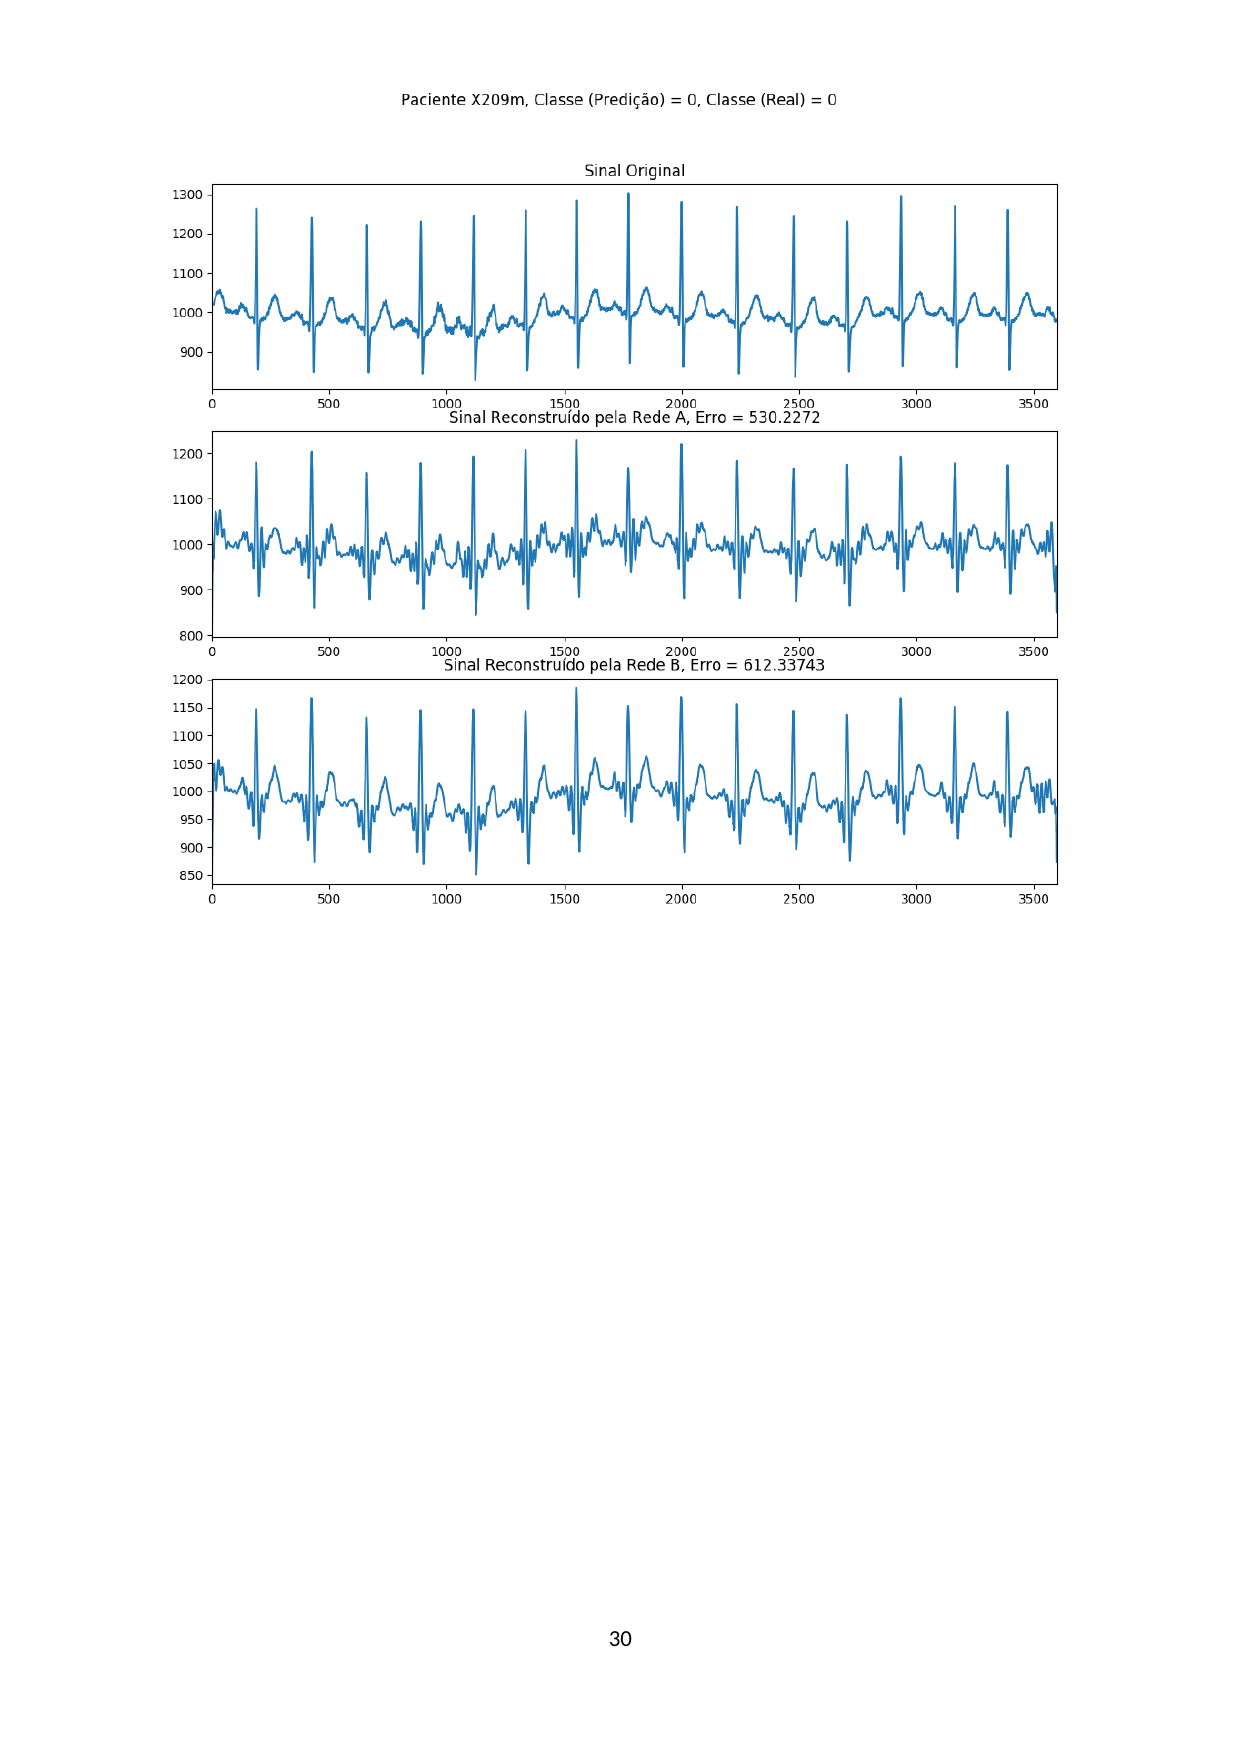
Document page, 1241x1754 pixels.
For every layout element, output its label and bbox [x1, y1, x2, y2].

picture [75, 75, 1166, 984]
